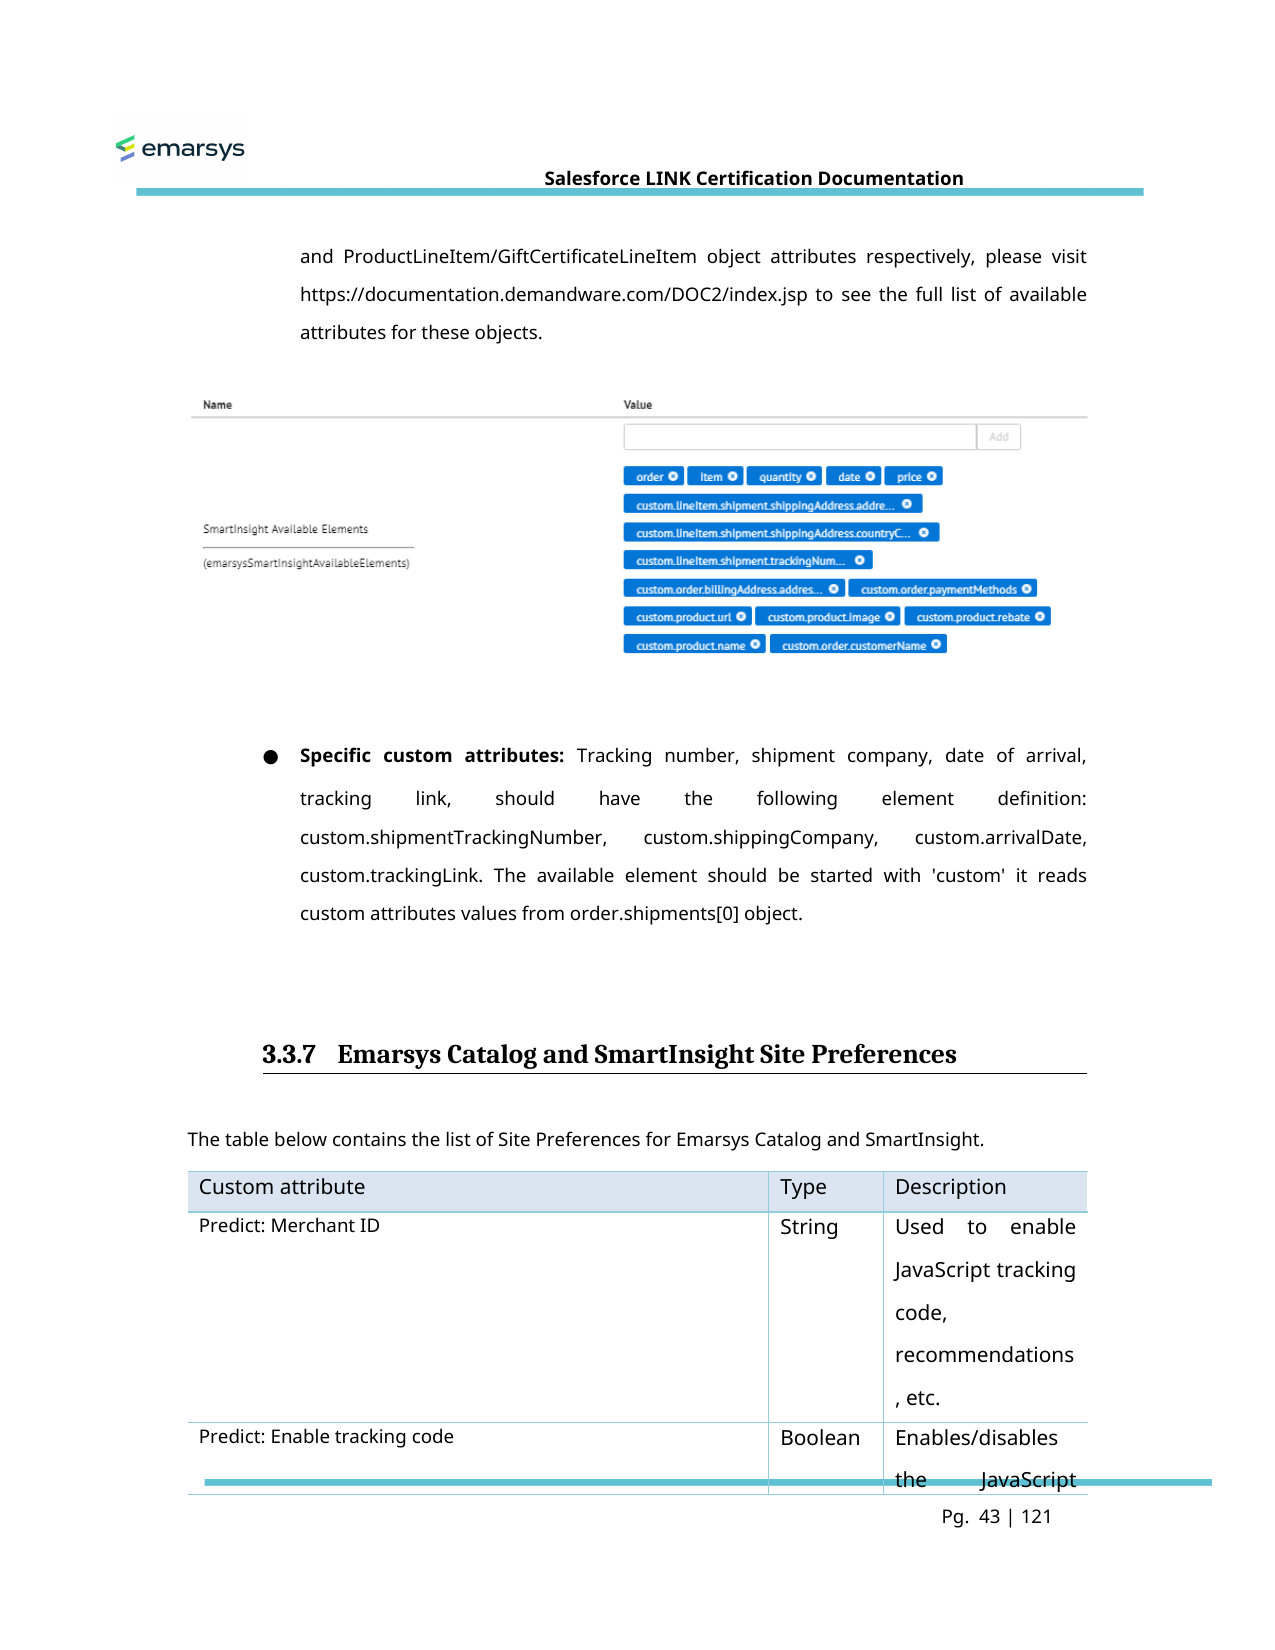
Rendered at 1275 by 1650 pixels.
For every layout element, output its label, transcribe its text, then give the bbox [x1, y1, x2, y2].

table_header Description [884, 1172, 1087, 1211]
list Specific custom attributes: Tracking number, shipment company, date of arrival, tracking link, should have the following element definition: custom.shipmentTrackingNumber, custom.shippingCompany, custom.arrivalDate, custom.trackingLink. The available element should be started with 'custom' it reads custom attributes values from order.shipments[0] object. [262, 734, 1087, 926]
table_cell Used to enable JavaScript tracking code, recommendations, etc. [884, 1213, 1087, 1422]
subtitle Emarsys Catalog and SmartInsight Site Preferences [262, 1039, 1087, 1074]
table_cell Boolean [769, 1423, 883, 1494]
picture [136, 188, 1144, 196]
text The table below contains the list of Site Preferences for Emarsys Catalog and SmartInsight. [187, 1127, 1087, 1152]
picture [1087, 1479, 1212, 1486]
picture [113, 111, 247, 185]
table_cell Enables/disables the JavaScript tracking code [884, 1423, 1087, 1494]
picture [187, 395, 1088, 685]
table_cell Predict: Enable tracking code [188, 1423, 768, 1494]
table_header Type [769, 1172, 883, 1211]
table_cell String [769, 1213, 883, 1422]
table_cell Predict: Merchant ID [188, 1213, 768, 1422]
table_header Custom attribute [188, 1172, 768, 1211]
